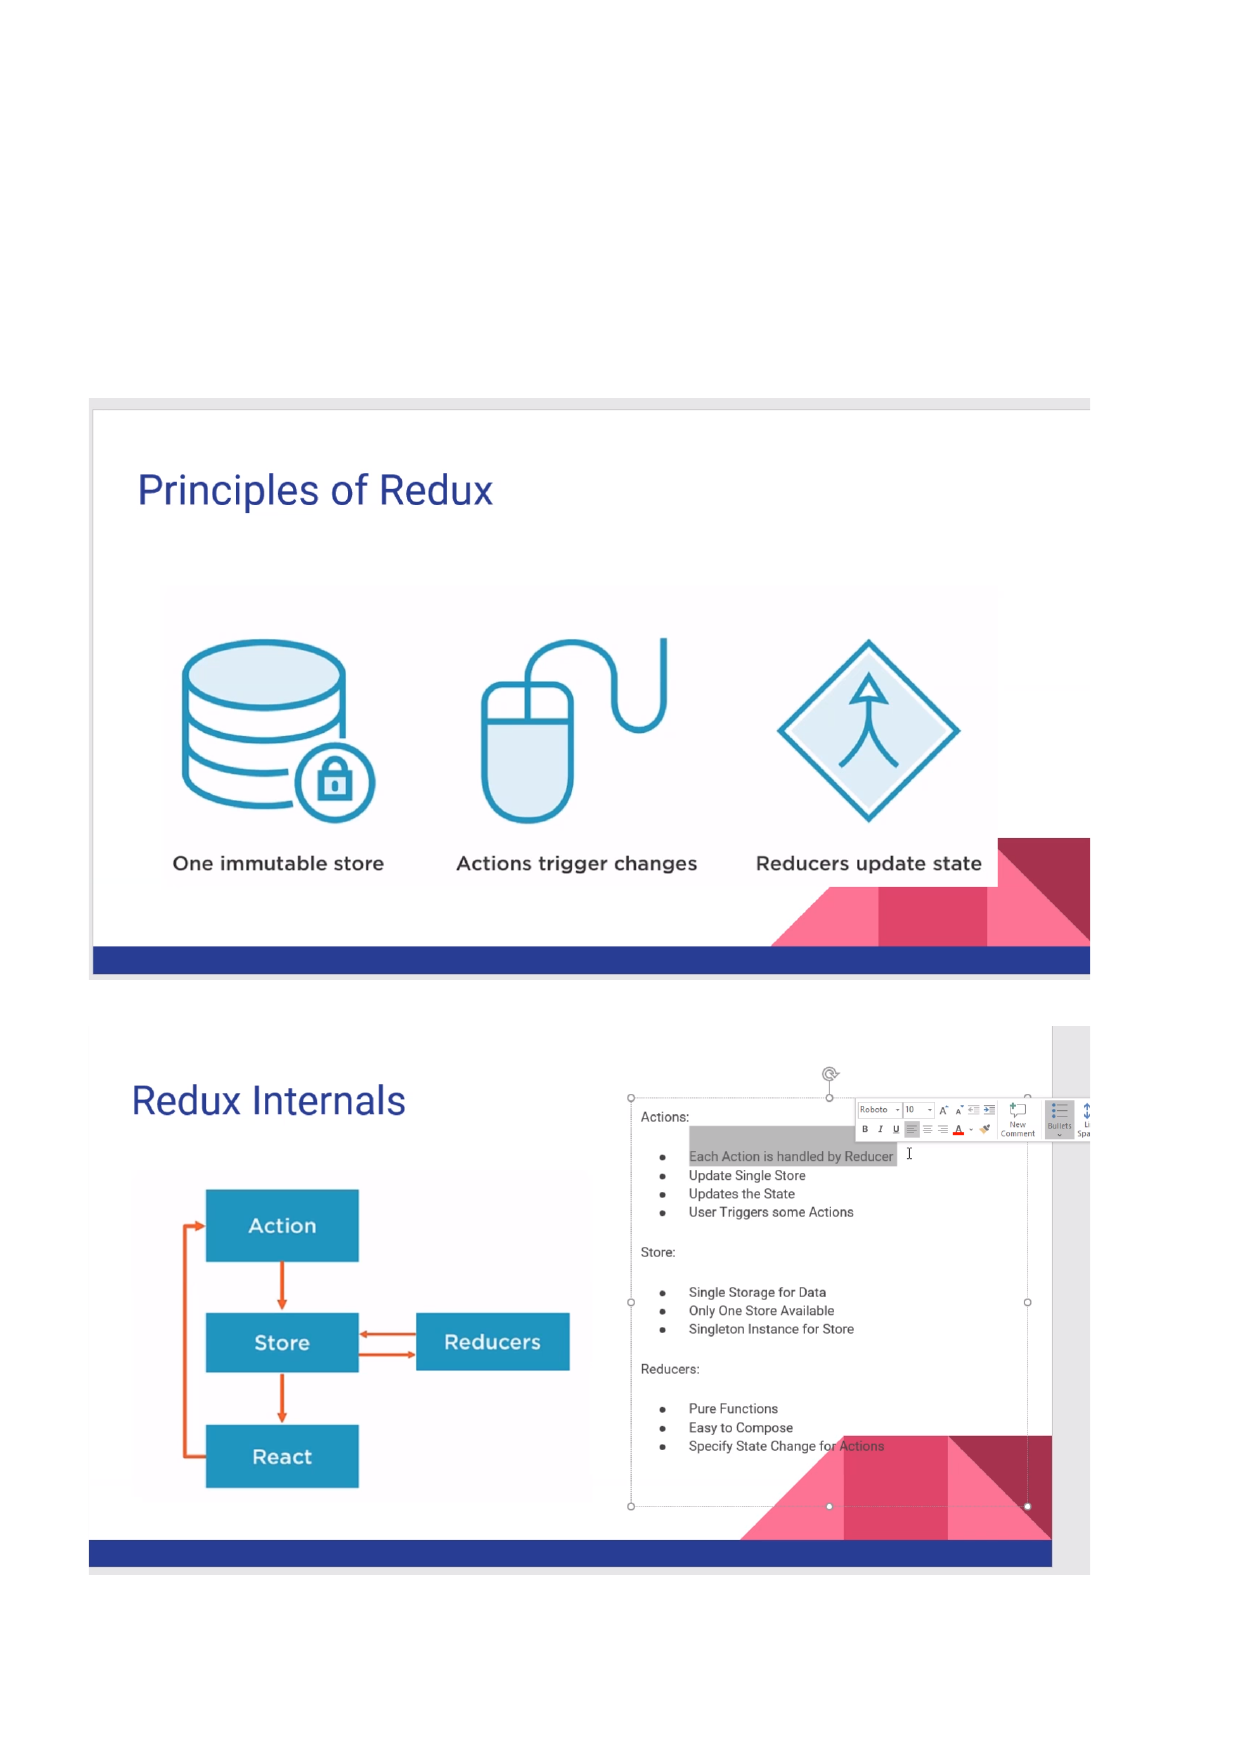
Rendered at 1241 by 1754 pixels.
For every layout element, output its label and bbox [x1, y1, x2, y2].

picture [88, 398, 1091, 980]
picture [88, 1026, 1091, 1575]
